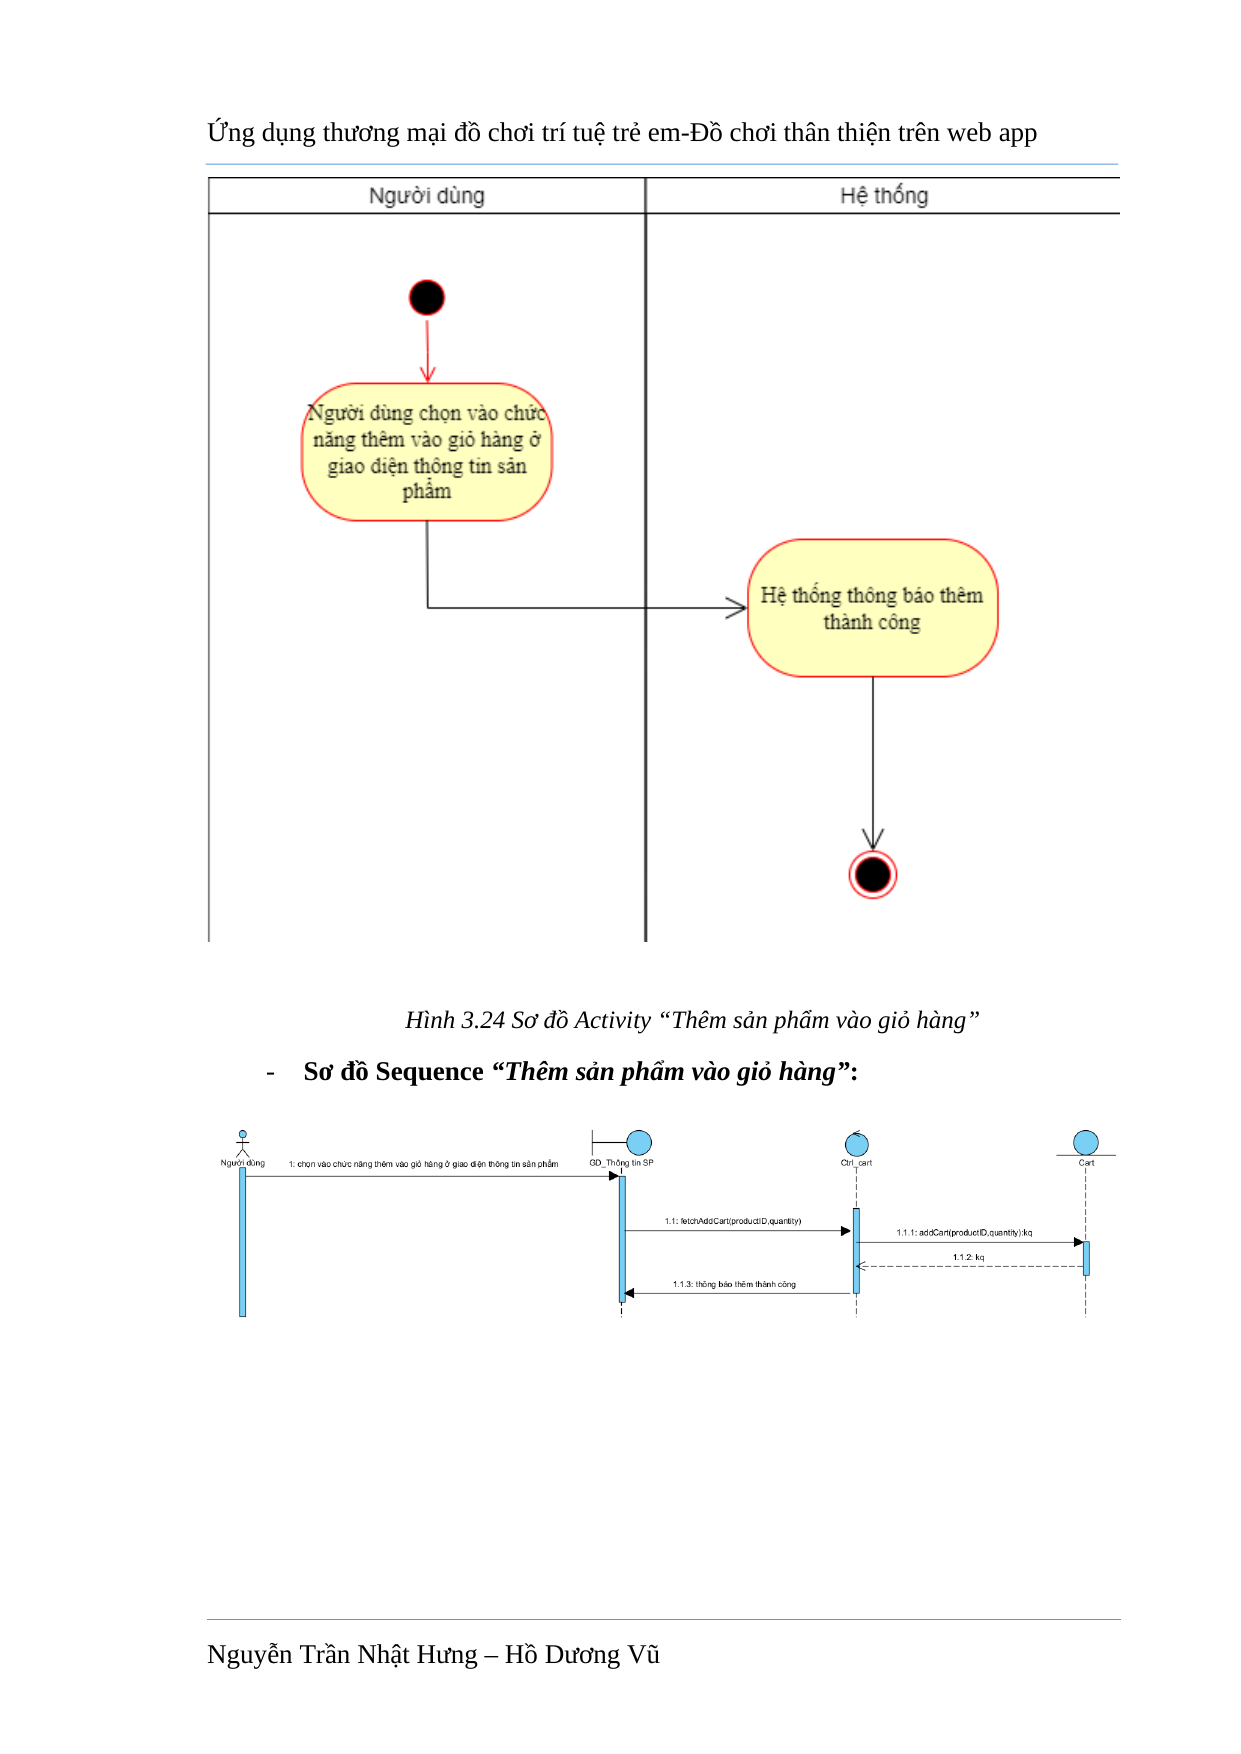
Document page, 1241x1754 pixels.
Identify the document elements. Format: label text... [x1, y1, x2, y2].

picture [206, 1122, 1119, 1332]
picture [207, 177, 1120, 942]
text Hình 3.24 Sơ đồ Activity “Thêm sản phẩm vào giỏ hàng” [207, 1006, 1122, 1034]
list Sơ đồ Sequence “Thêm sản phẩm vào giỏ hàng”: [266, 1055, 1122, 1086]
